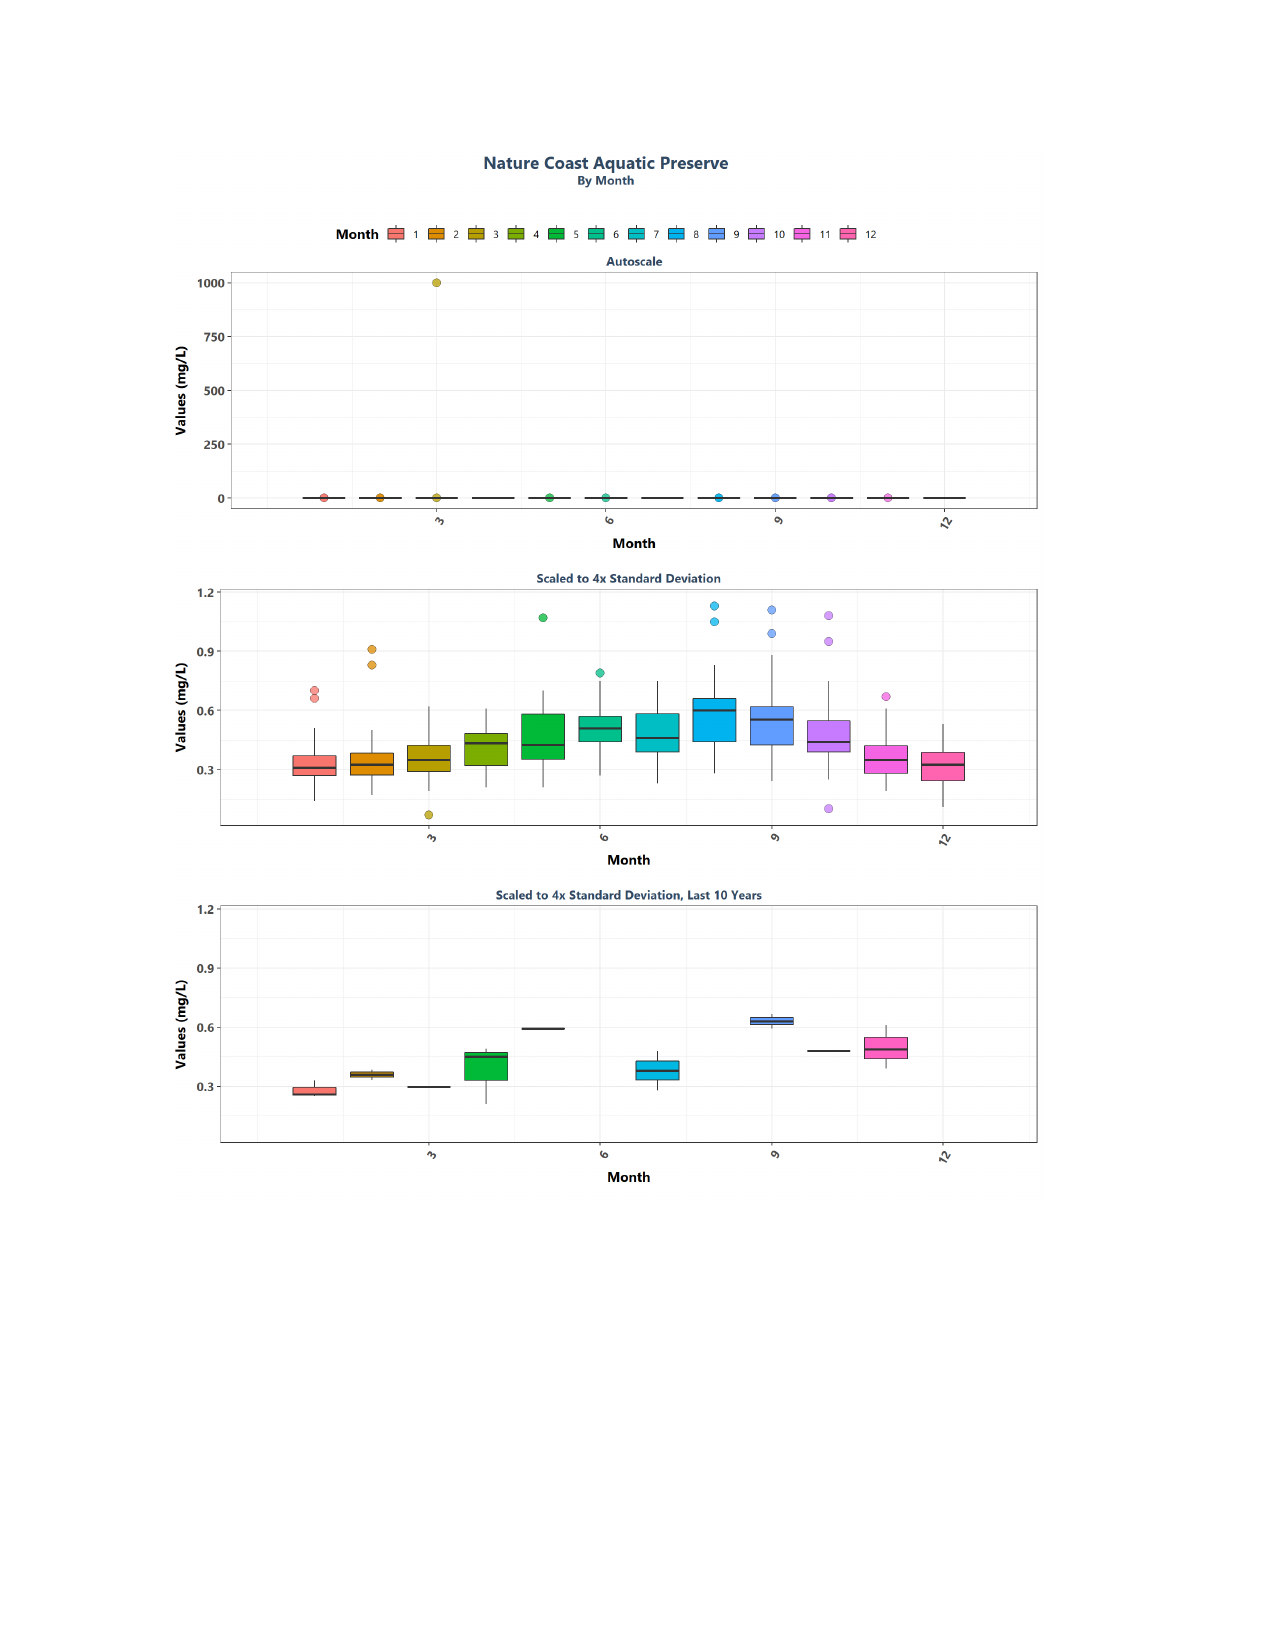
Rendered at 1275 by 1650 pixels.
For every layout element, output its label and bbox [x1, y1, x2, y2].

picture [168, 150, 1044, 1200]
